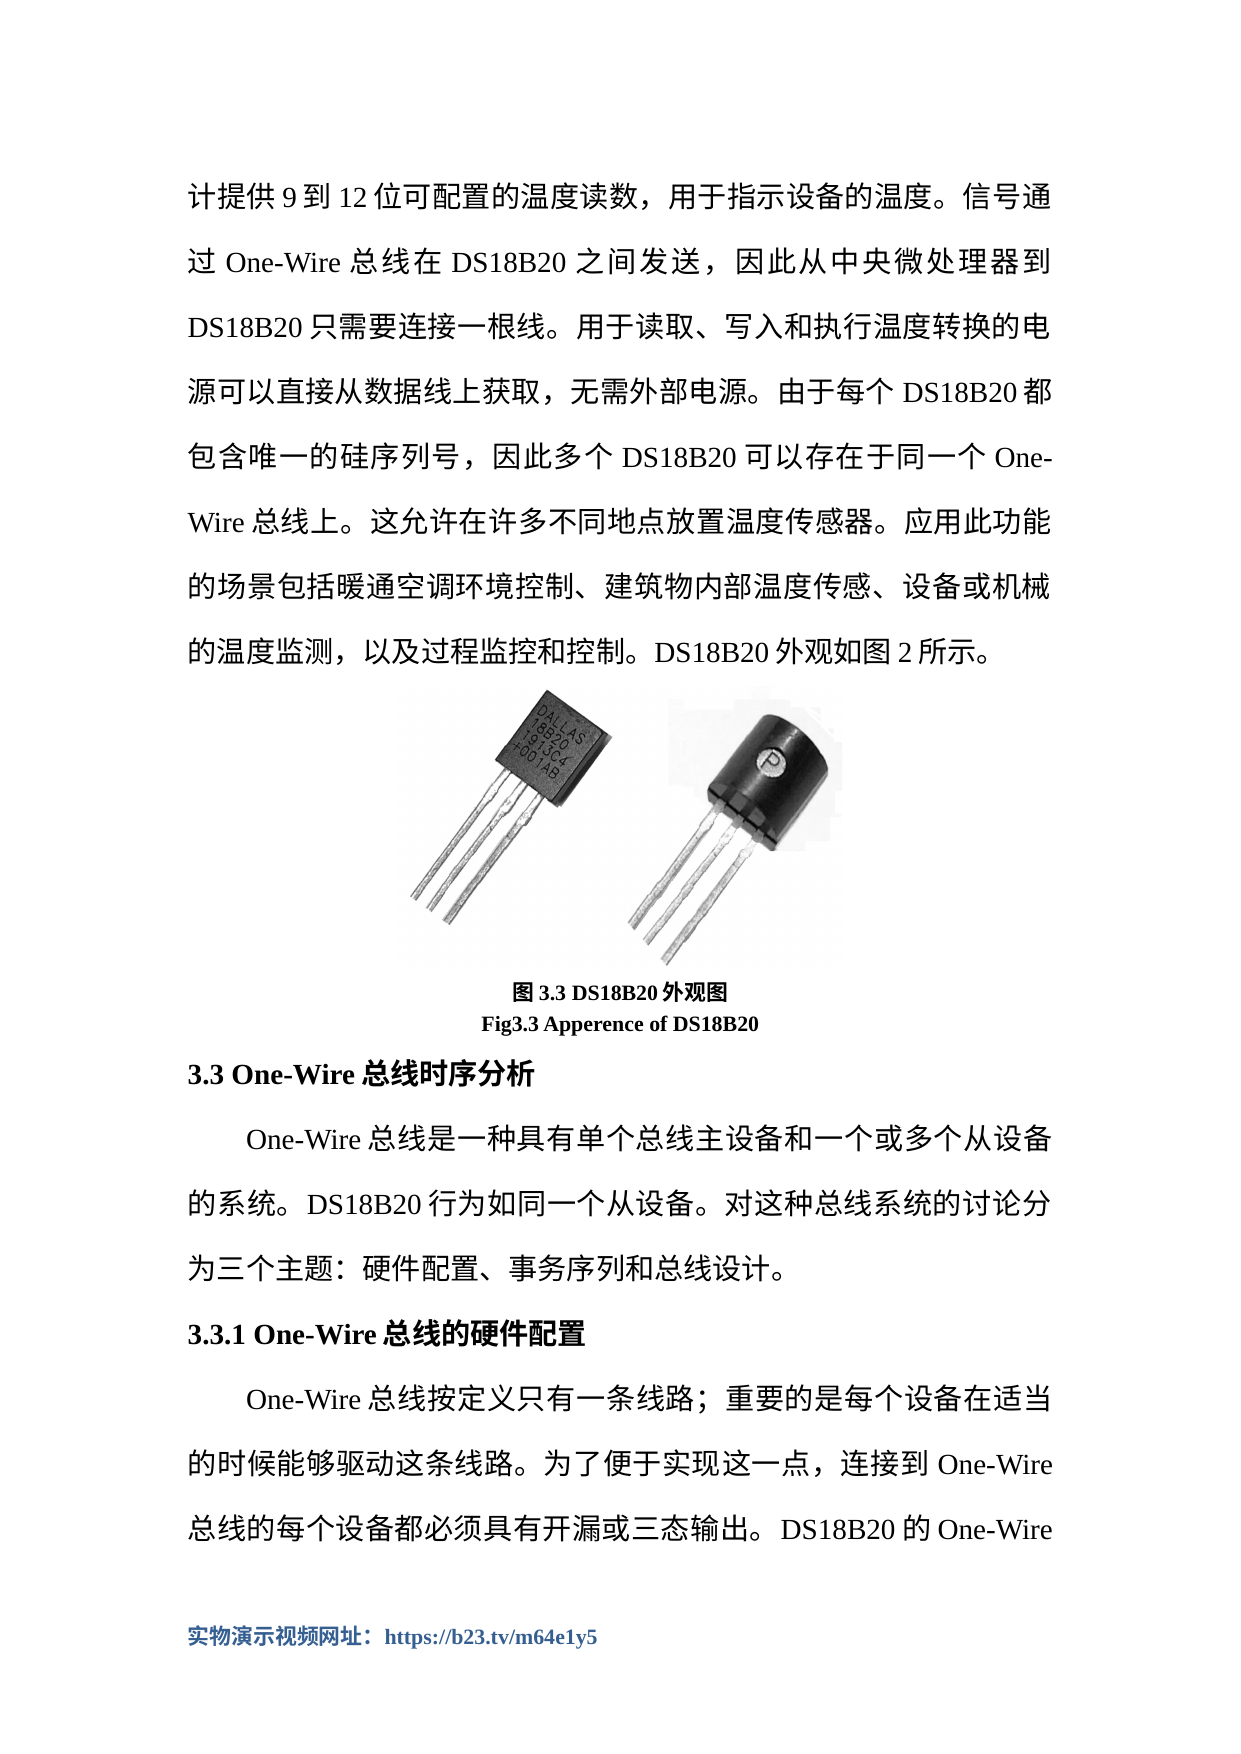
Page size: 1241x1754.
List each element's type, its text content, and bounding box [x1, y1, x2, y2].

text Fig3.3 Apperence of DS18B20 [187, 1007, 1053, 1039]
text 3.3 One-Wire总线时序分析 [187, 1039, 1053, 1104]
text 图3.3 DS18B20外观图 [187, 974, 1053, 1007]
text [187, 1364, 1053, 1559]
text One-Wire总线是一种具有单个总线主设备和一个或多个从设备的系统。DS18B20行为如同一个从设备。对这种总线系统的讨论分为三个主题：硬件配置、事务序列和总线设计。 [187, 1104, 1053, 1299]
picture [397, 682, 843, 968]
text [187, 162, 1053, 682]
text 3.3.1 One-Wire总线的硬件配置 [187, 1299, 1053, 1364]
